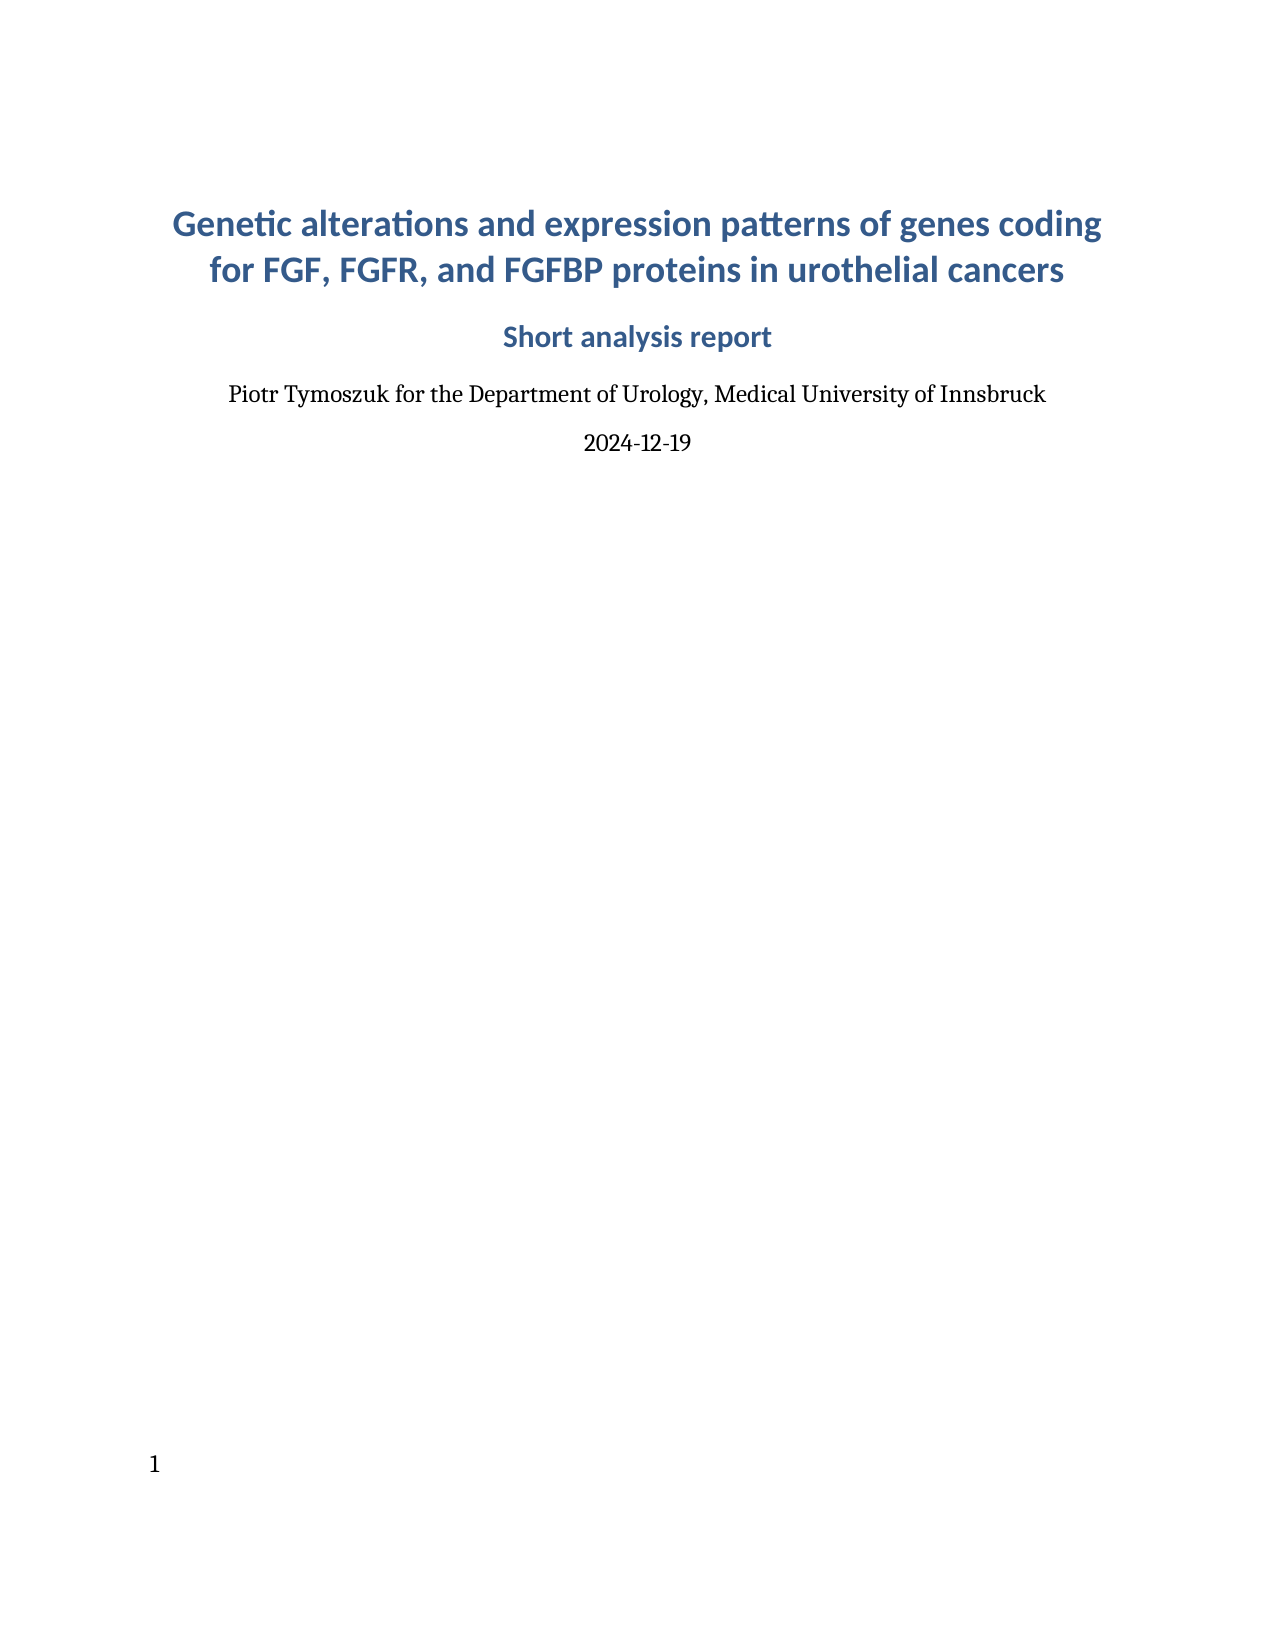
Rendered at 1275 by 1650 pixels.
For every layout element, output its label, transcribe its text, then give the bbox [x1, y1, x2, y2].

text 2024-12-19 [150, 429, 1125, 458]
text Piotr Tymoszuk for the Department of Urology, Medical University of Innsbruck [150, 380, 1125, 408]
subtitle Short analysis report [150, 317, 1125, 355]
title Genetic alterations and expression patterns of genes coding for FGF, FGFR, and FGFBP proteins in urothelial cancers [150, 200, 1125, 292]
